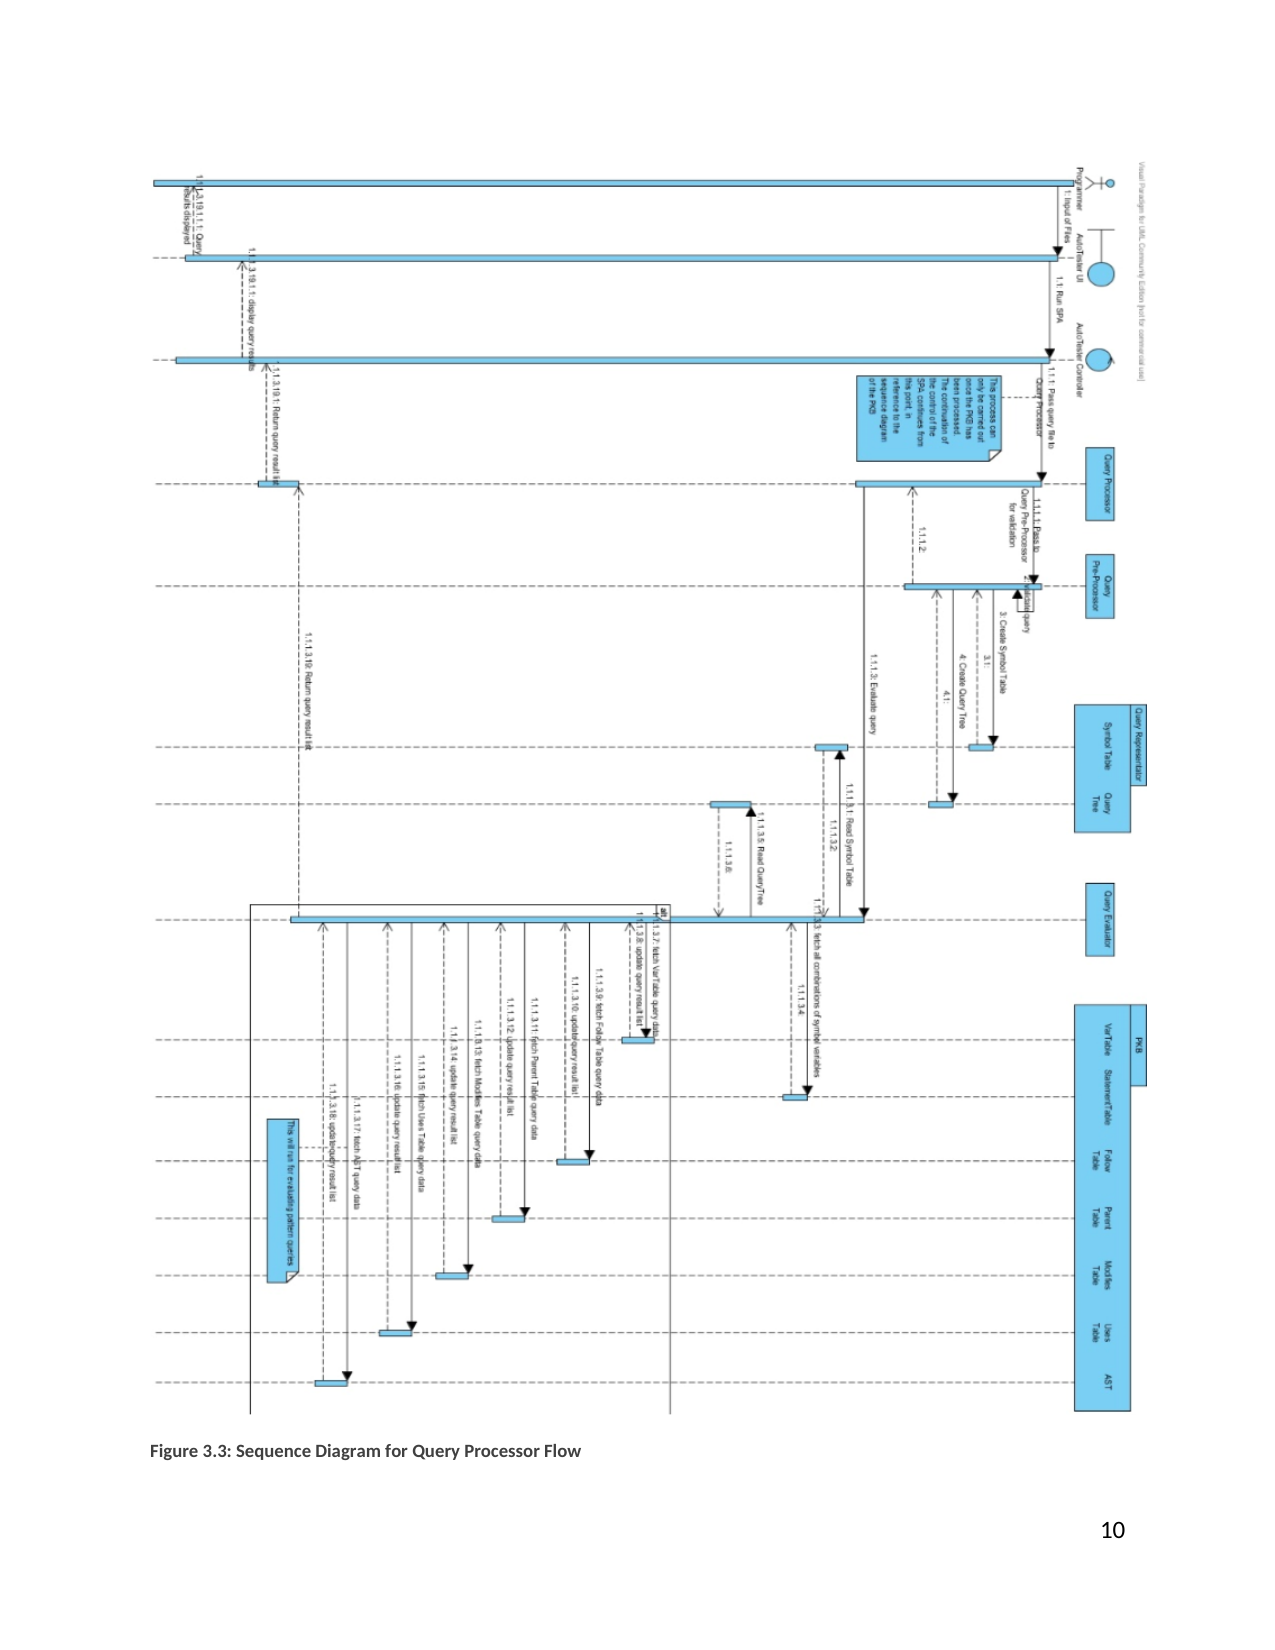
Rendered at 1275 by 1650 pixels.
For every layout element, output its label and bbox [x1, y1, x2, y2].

picture [152, 163, 1147, 1441]
